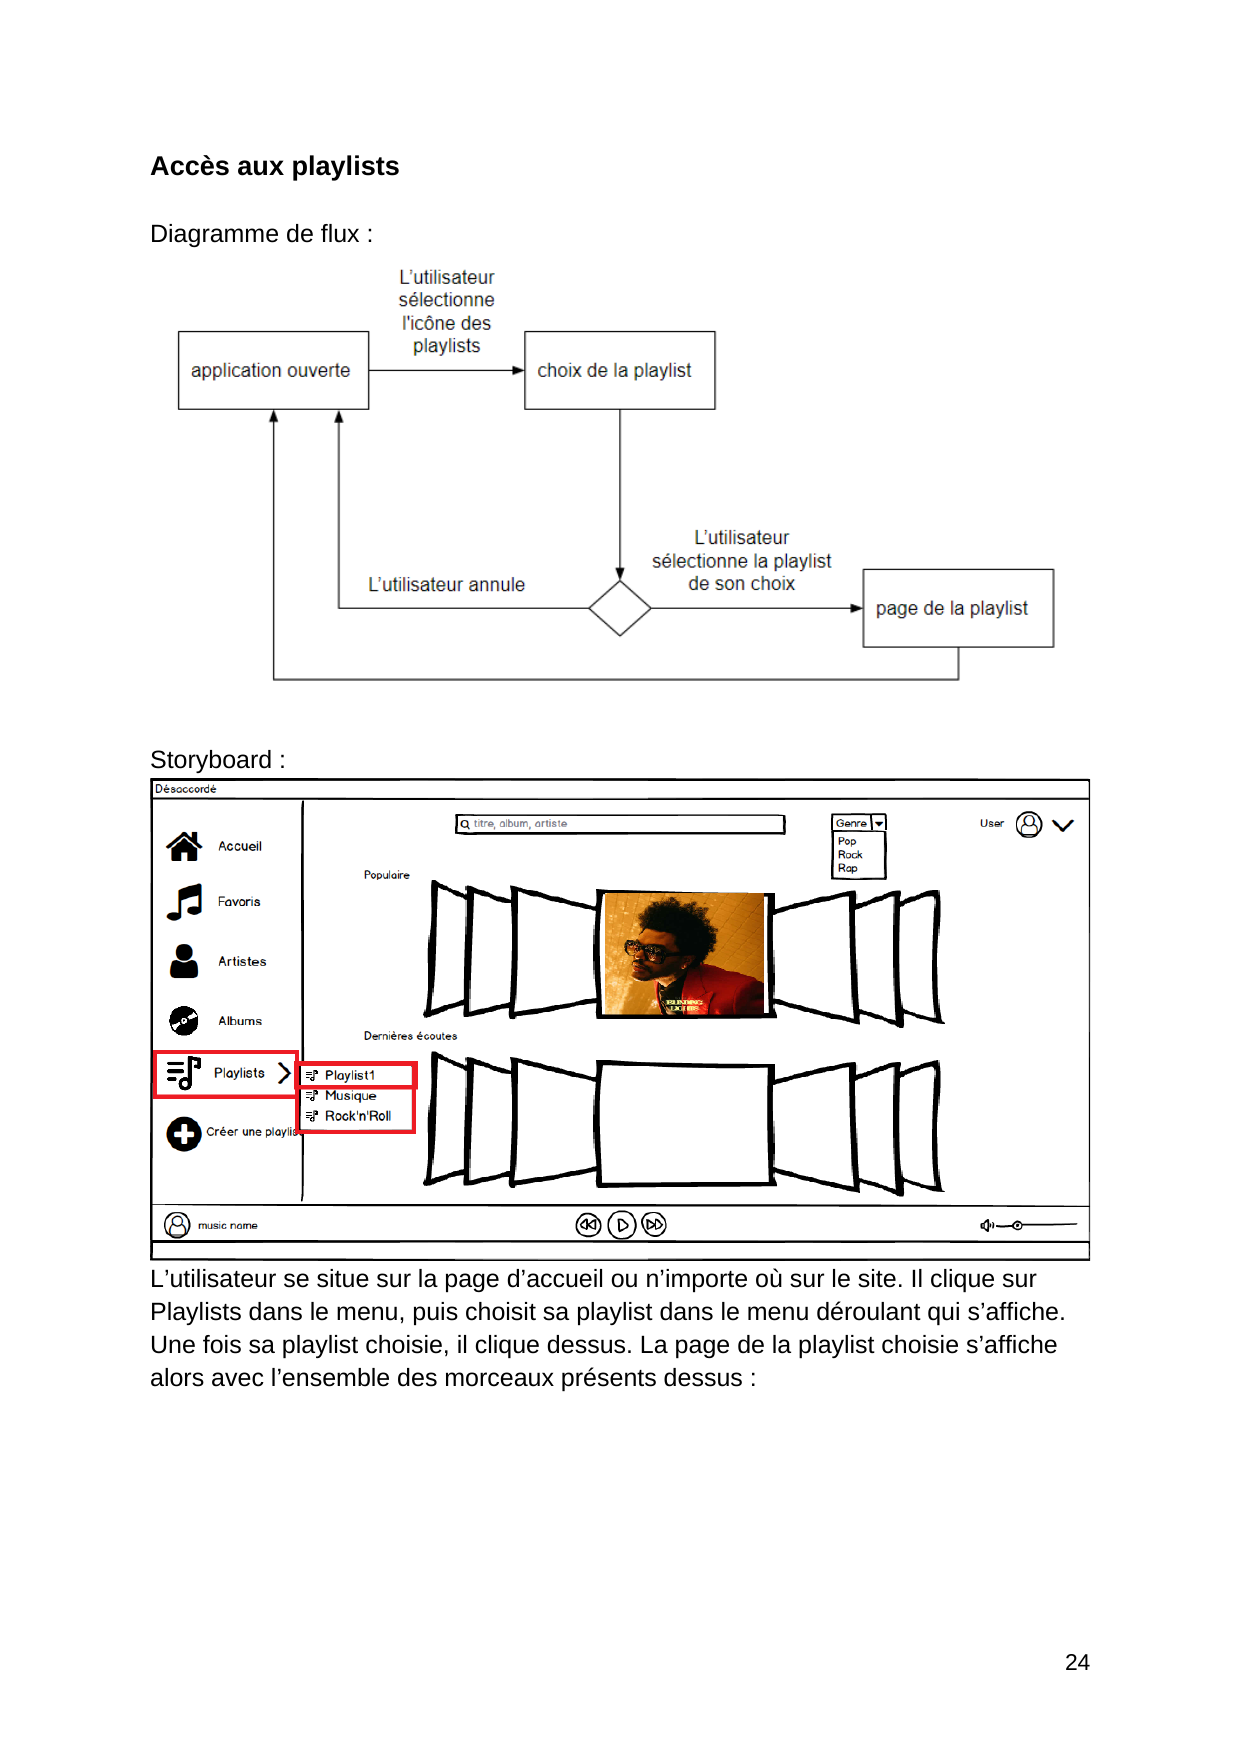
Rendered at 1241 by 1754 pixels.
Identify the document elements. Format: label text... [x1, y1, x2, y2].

text Diagramme de flux : [150, 219, 1090, 248]
picture [150, 778, 1091, 1261]
text Accès aux playlists [150, 150, 1090, 181]
text Storyboard : [150, 745, 1090, 774]
picture [150, 252, 1091, 709]
text L’utilisateur se situe sur la page d’accueil ou n’importe où sur le site. Il clique sur Playlists dans le menu, puis choisit sa playlist dans le menu déroulant qui s’affiche. Une fois sa playlist choisie, il clique dessus. La page de la playlist choisie s’affiche alors avec l’ensemble des morceaux présents dessus : [150, 1264, 1090, 1392]
